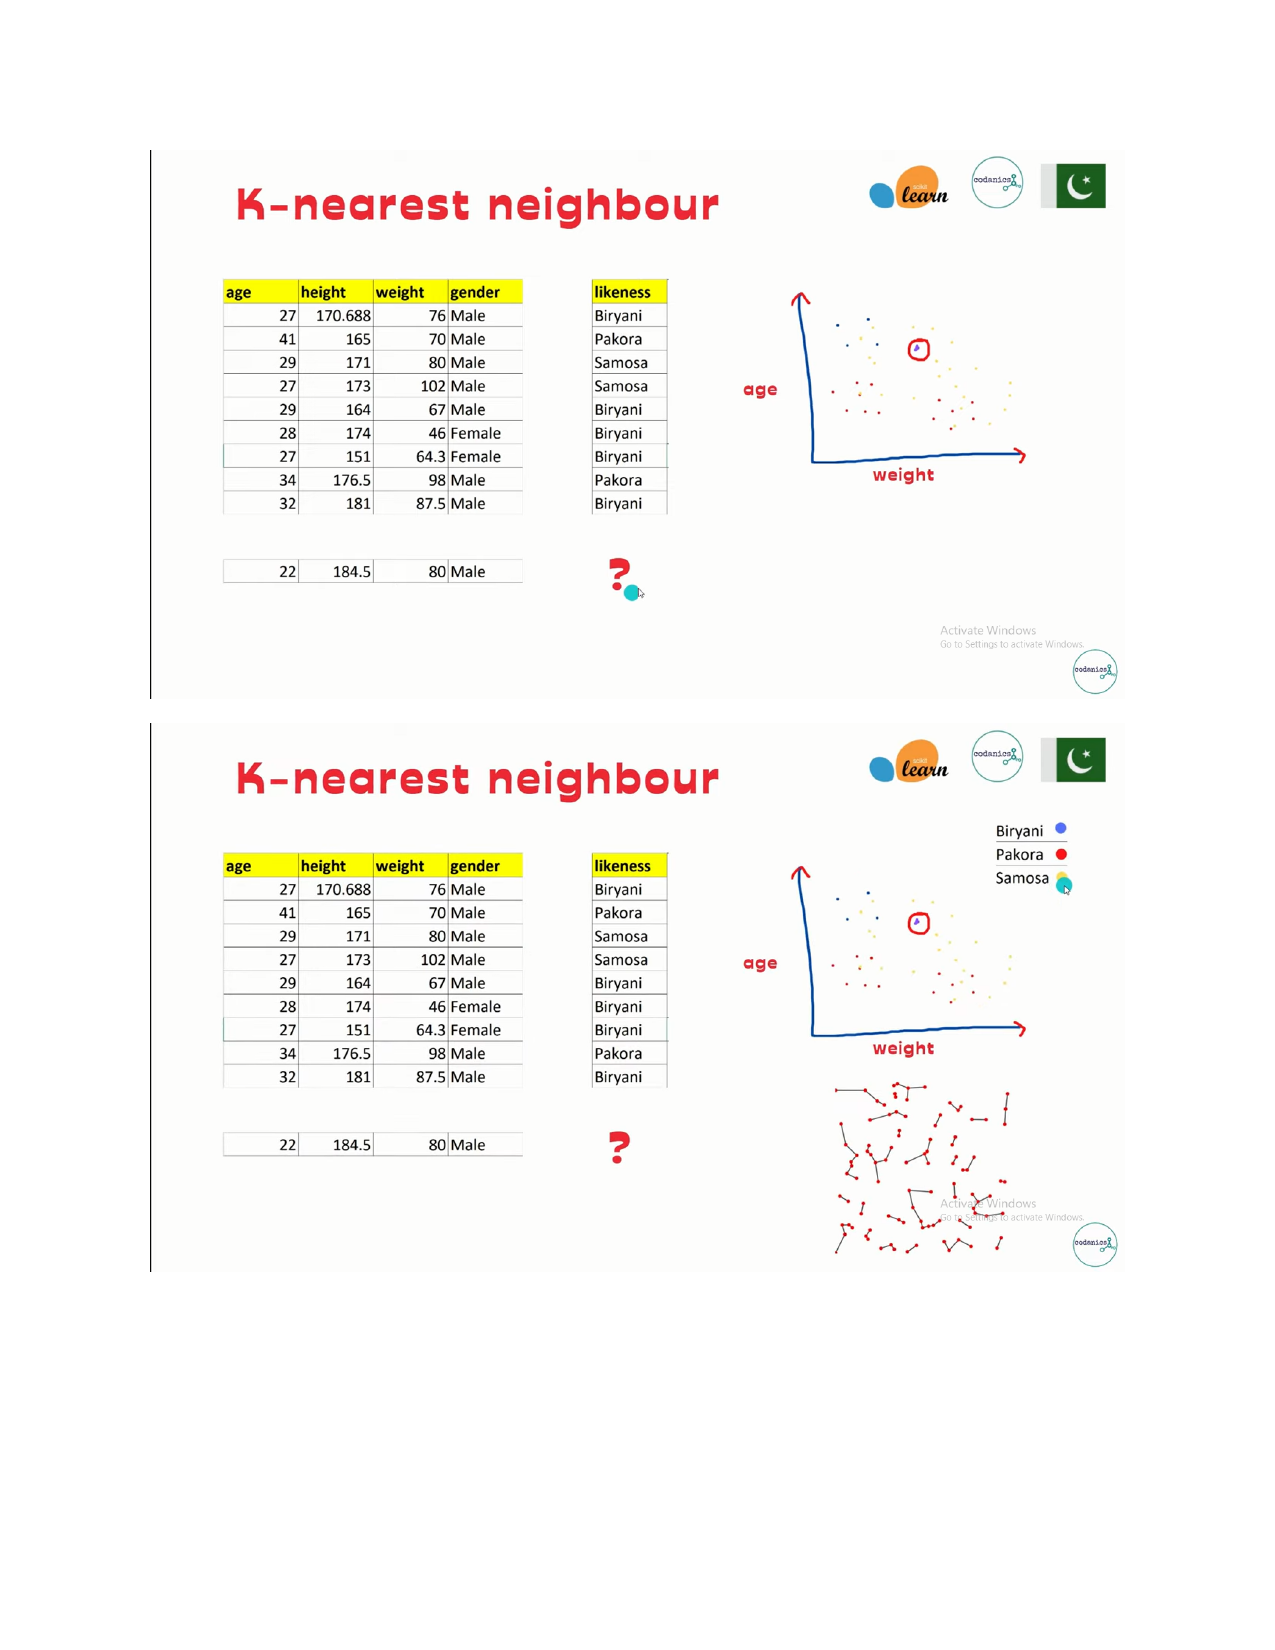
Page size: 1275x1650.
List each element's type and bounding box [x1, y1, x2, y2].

picture [150, 150, 1125, 699]
picture [150, 723, 1125, 1272]
